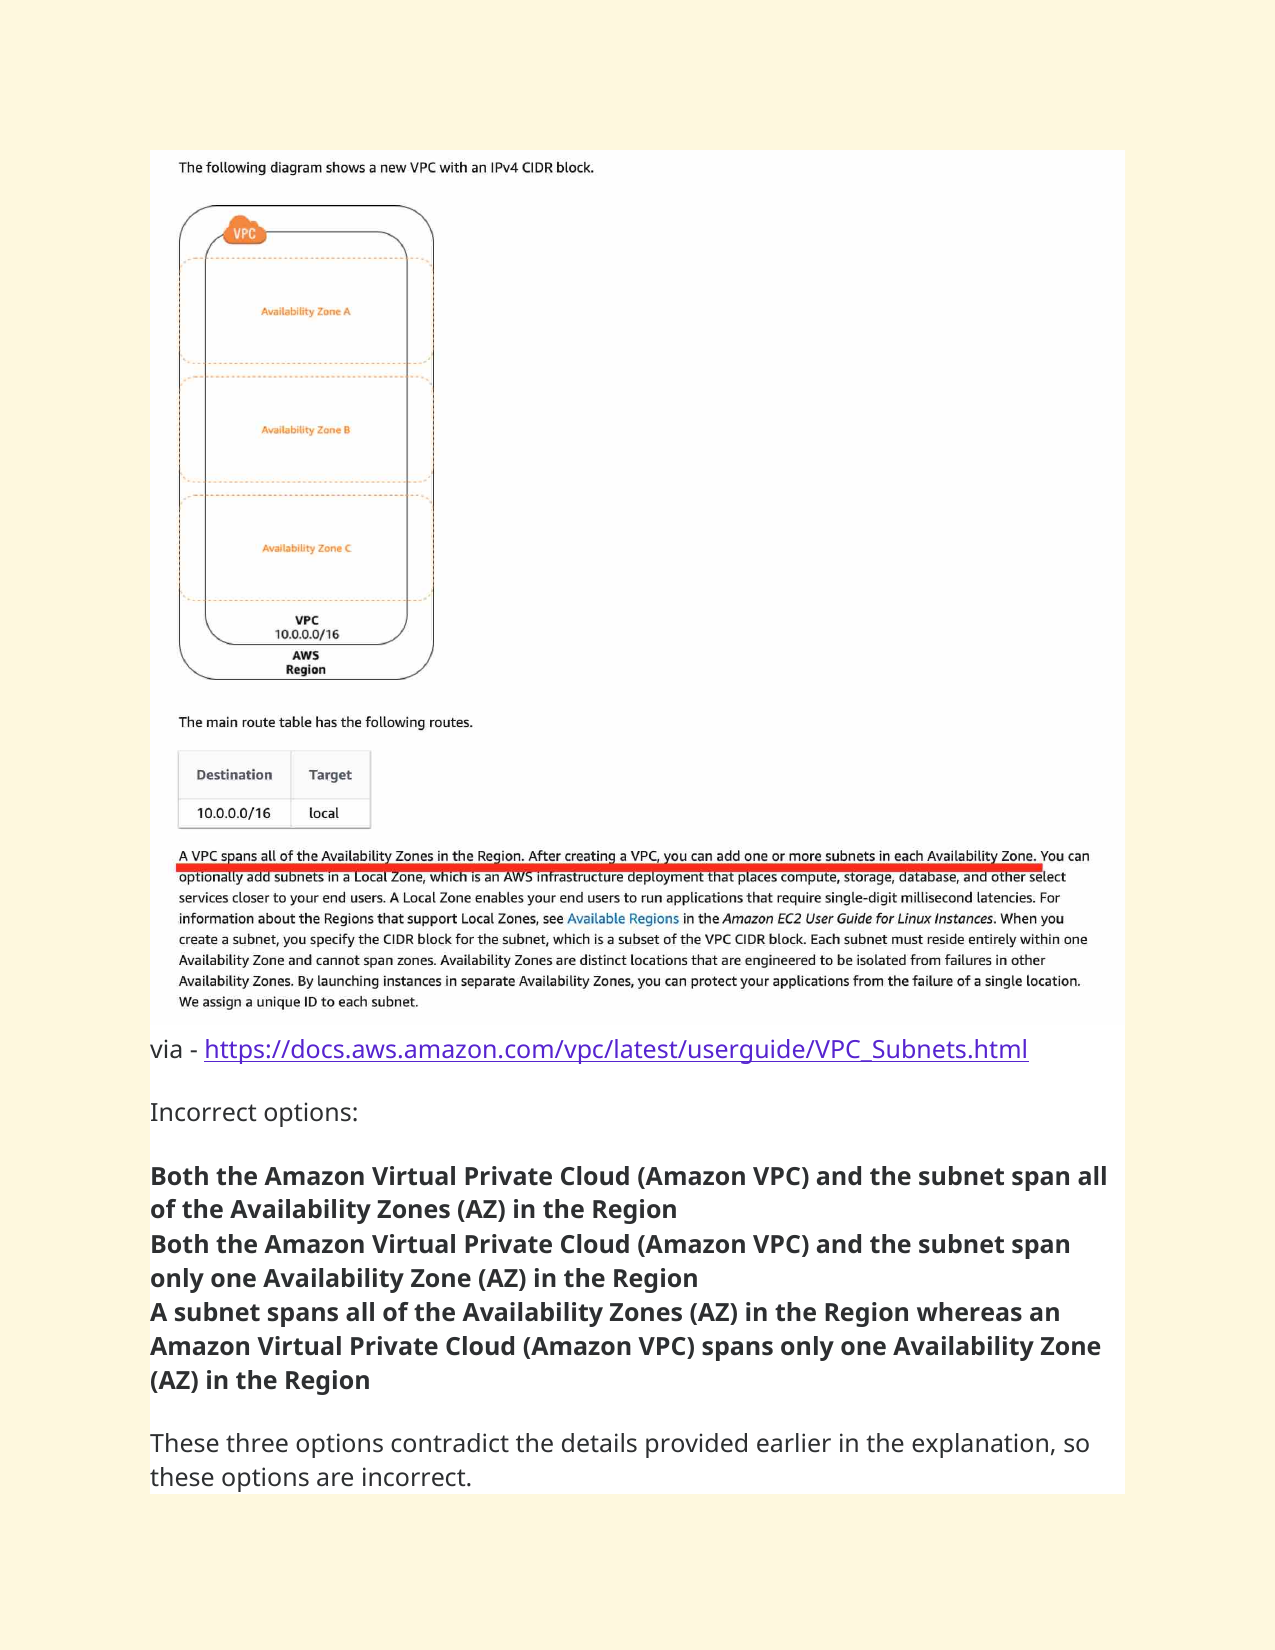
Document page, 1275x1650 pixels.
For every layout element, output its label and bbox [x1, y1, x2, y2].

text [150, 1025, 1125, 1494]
picture [150, 150, 1125, 1025]
